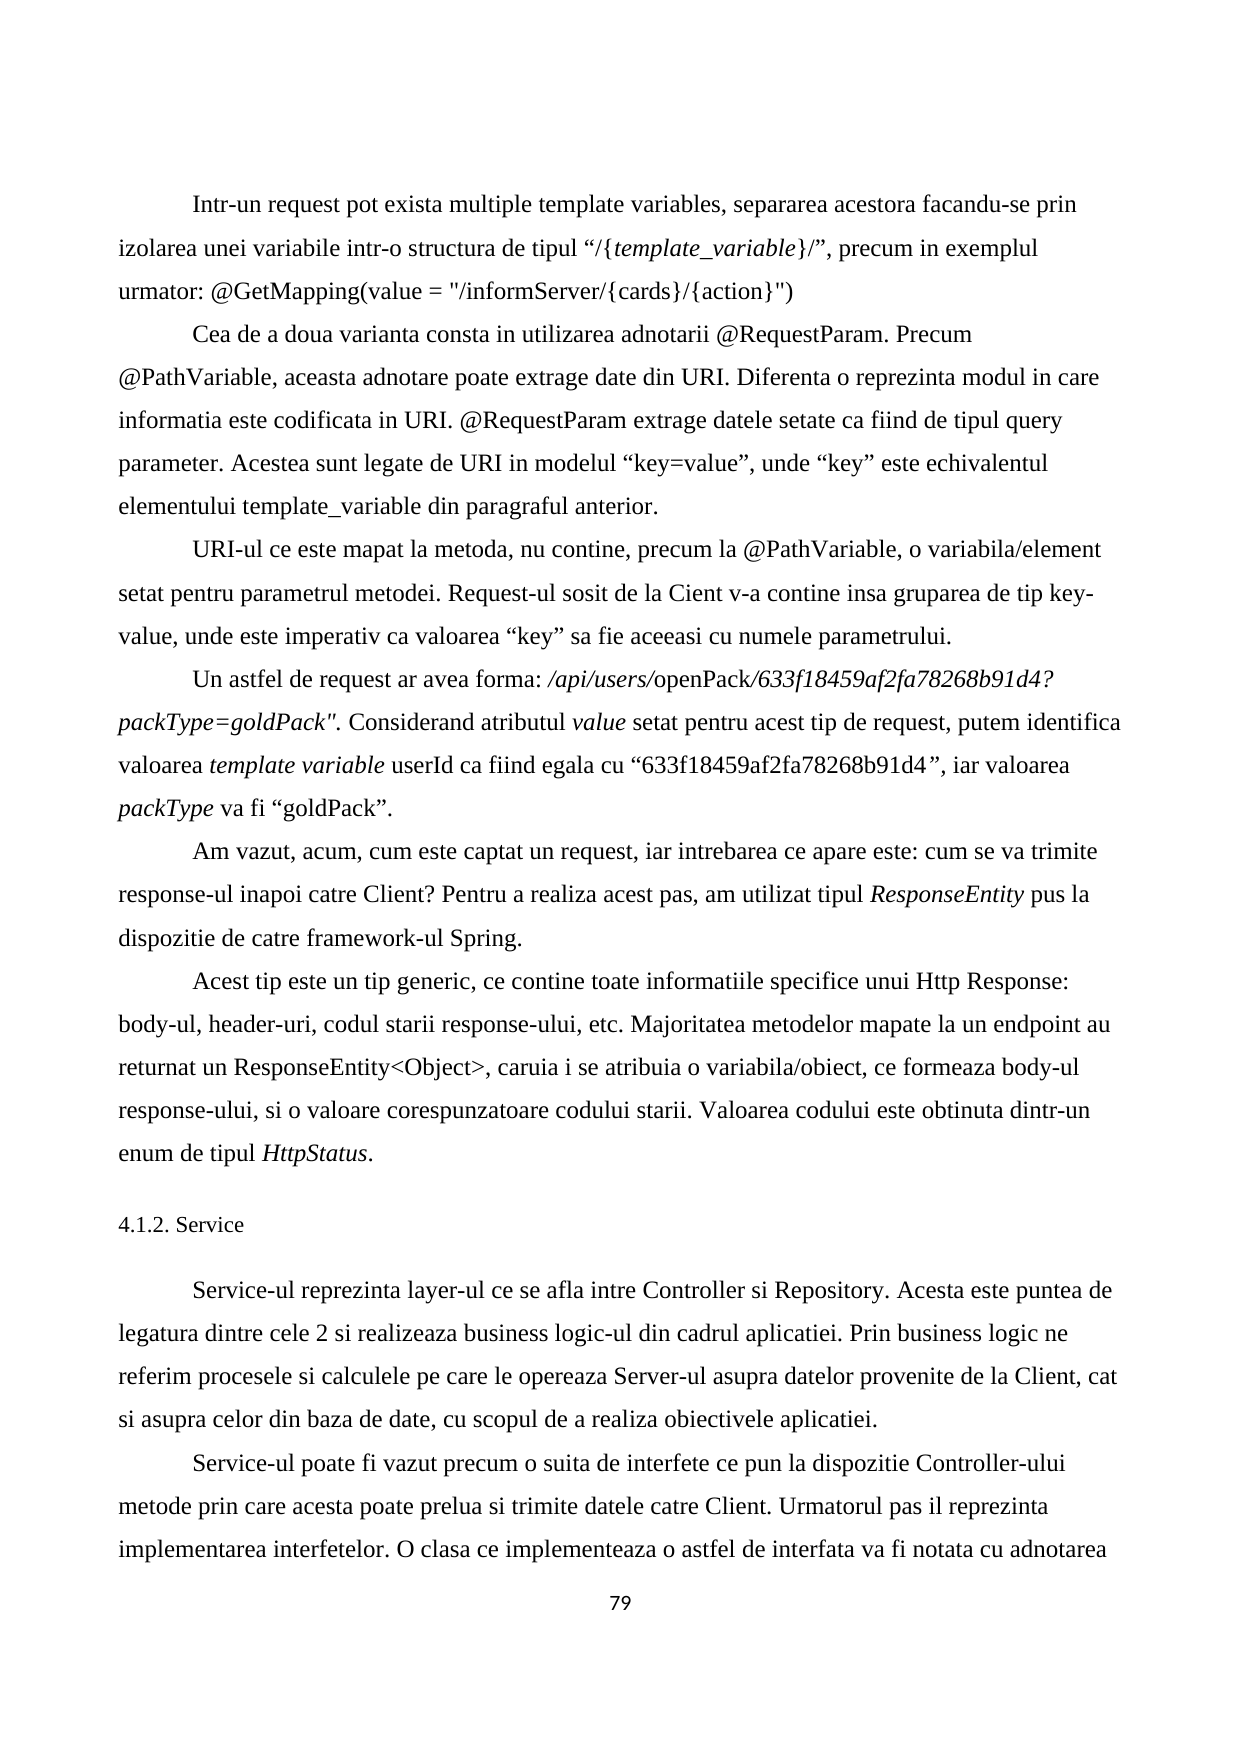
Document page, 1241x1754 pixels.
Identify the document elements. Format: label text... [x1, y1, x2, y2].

text 4.1.2. Service [118, 1211, 1122, 1237]
text Intr-un request pot exista multiple template variables, separarea acestora facandu-se prin izolarea unei variabile intr-o structura de tipul “/{template_variable}/”, precum in exemplul urmator: @GetMapping(value = "/informServer/{cards}/{action}") [118, 189, 1122, 304]
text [118, 1448, 1122, 1563]
text URI-ul ce este mapat la metoda, nu contine, precum la @PathVariable, o variabila/element setat pentru parametrul metodei. Request-ul sosit de la Cient v-a contine insa gruparea de tip key-value, unde este imperativ ca valoarea “key” sa fie aceeasi cu numele parametrului. [118, 534, 1122, 649]
text Cea de a doua varianta consta in utilizarea adnotarii @RequestParam. Precum @PathVariable, aceasta adnotare poate extrage date din URI. Diferenta o reprezinta modul in care informatia este codificata in URI. @RequestParam extrage datele setate ca fiind de tipul query parameter. Acestea sunt legate de URI in modelul “key=value”, unde “key” este echivalentul elementului template_variable din paragraful anterior. [118, 319, 1122, 520]
text Acest tip este un tip generic, ce contine toate informatiile specifice unui Http Response: body-ul, header-uri, codul starii response-ului, etc. Majoritatea metodelor mapate la un endpoint au returnat un ResponseEntity<Object>, caruia i se atribuia o variabila/obiect, ce formeaza body-ul response-ului, si o valoare corespunzatoare codului starii. Valoarea codului este obtinuta dintr-un enum de tipul HttpStatus. [118, 966, 1122, 1167]
text Am vazut, acum, cum este captat un request, iar intrebarea ce apare este: cum se va trimite response-ul inapoi catre Client? Pentru a realiza acest pas, am utilizat tipul ResponseEntity pus la dispozitie de catre framework-ul Spring. [118, 836, 1122, 951]
text Service-ul reprezinta layer-ul ce se afla intre Controller si Repository. Acesta este puntea de legatura dintre cele 2 si realizeaza business logic-ul din cadrul aplicatiei. Prin business logic ne referim procesele si calculele pe care le opereaza Server-ul asupra datelor provenite de la Client, cat si asupra celor din baza de date, cu scopul de a realiza obiectivele aplicatiei. [118, 1275, 1122, 1433]
text Un astfel de request ar avea forma: /api/users/openPack/633f18459af2fa78268b91d4?packType=goldPack". Considerand atributul value setat pentru acest tip de request, putem identifica valoarea template variable userId ca fiind egala cu “633f18459af2fa78268b91d4”, iar valoarea packType va fi “goldPack”. [118, 664, 1122, 822]
